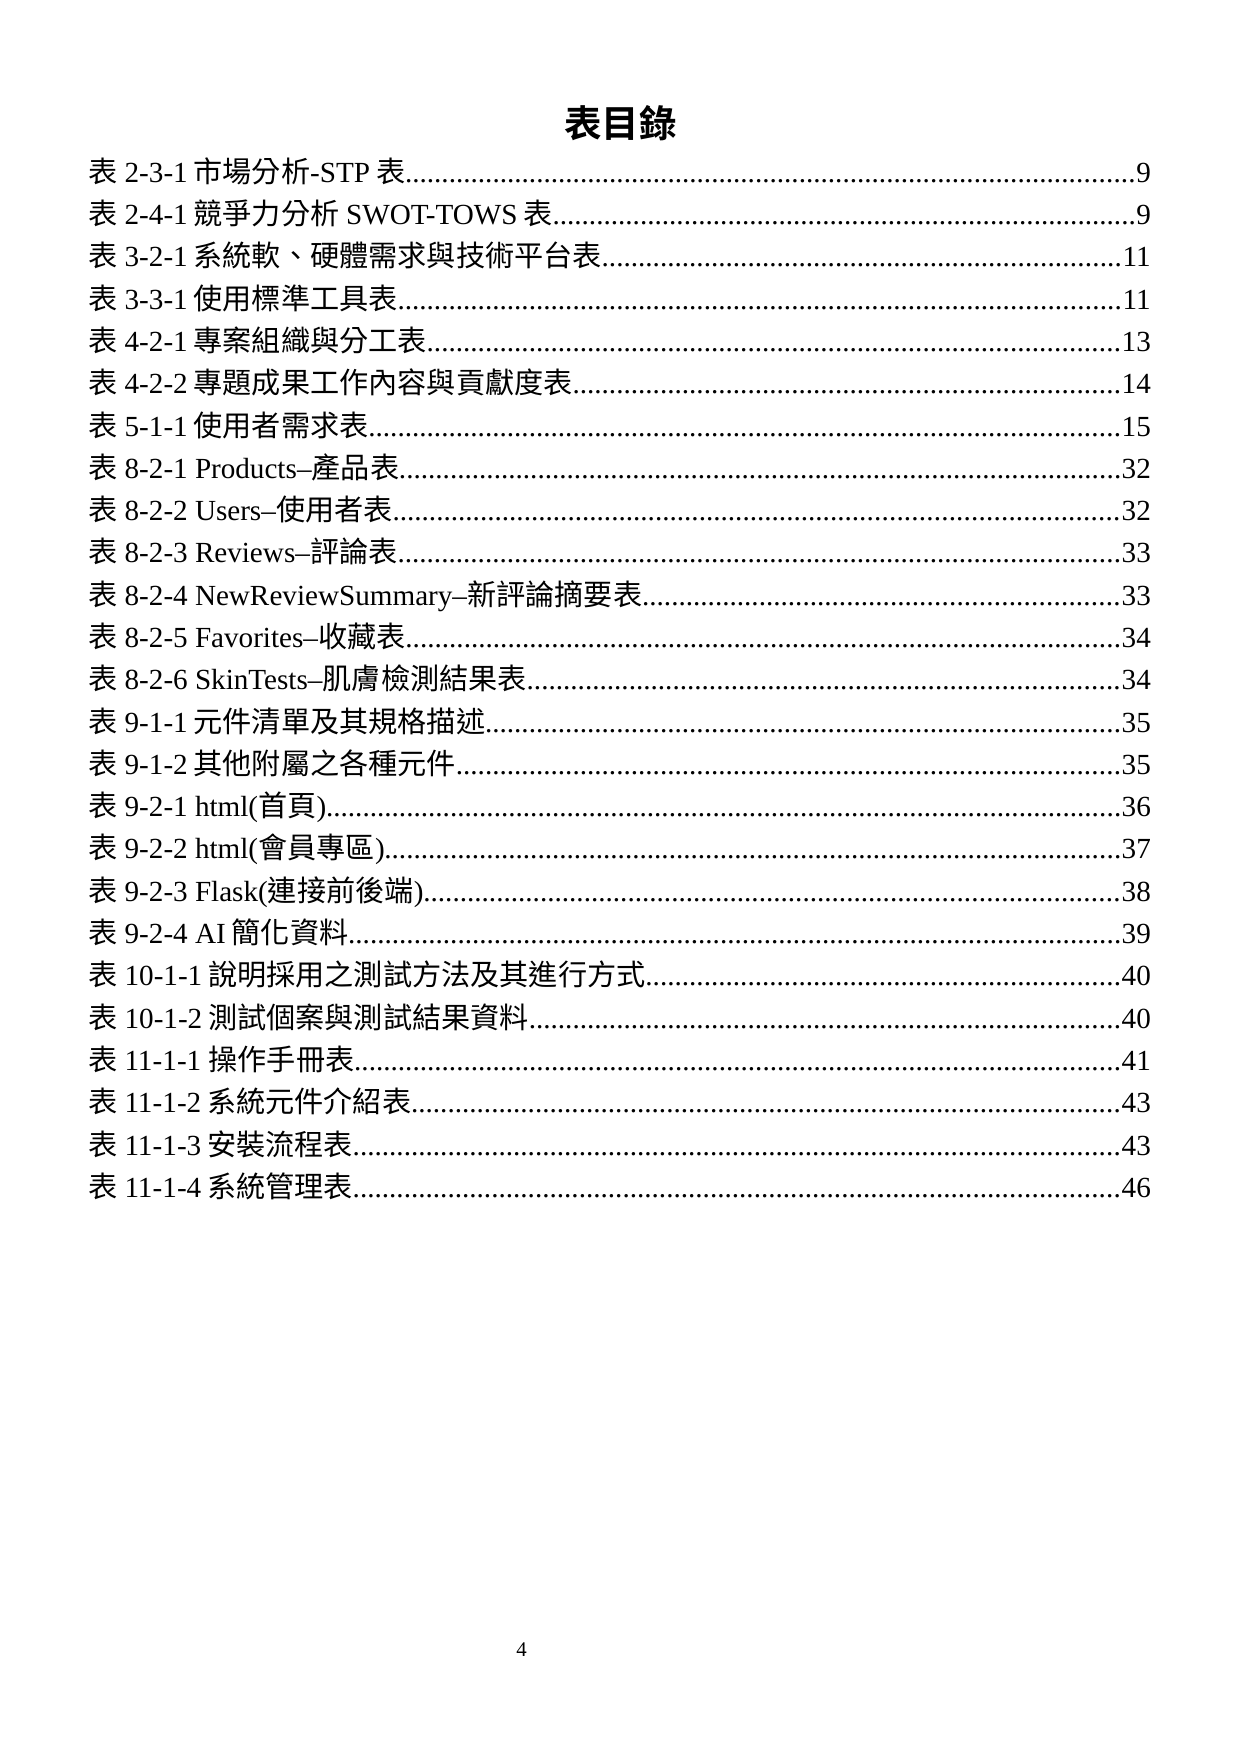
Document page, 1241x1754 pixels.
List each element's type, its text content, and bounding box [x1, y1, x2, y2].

text 表 10-1-2測試個案與測試結果資料 40 [89, 994, 1152, 1037]
text 表 5-1-1使用者需求表 15 [89, 402, 1152, 444]
text 表 9-2-1 html(首頁) 36 [89, 783, 1152, 825]
text 表 11-1-4系統管理表 46 [89, 1163, 1152, 1206]
text 表 4-2-1專案組織與分工表 13 [89, 318, 1152, 360]
text 表 3-3-1使用標準工具表 11 [89, 275, 1152, 318]
text 表 11-1-2系統元件介紹表 43 [89, 1079, 1152, 1121]
text 表 2-3-1市場分析-STP表 9 [89, 148, 1152, 191]
text 表 4-2-2專題成果工作內容與貢獻度表 14 [89, 360, 1152, 402]
text 表 11-1-3安裝流程表 43 [89, 1121, 1152, 1163]
text 表 9-1-1元件清單及其規格描述 35 [89, 698, 1152, 741]
text 表 8-2-5 Favorites–收藏表 34 [89, 614, 1152, 656]
text 表 2-4-1競爭力分析 SWOT-TOWS表 9 [89, 191, 1152, 233]
text 表 8-2-1 Products–產品表 32 [89, 444, 1152, 487]
text 表 11-1-1 操作手冊表 41 [89, 1037, 1152, 1079]
text 表 8-2-2 Users–使用者表 32 [89, 487, 1152, 529]
text 表 9-1-2其他附屬之各種元件 35 [89, 741, 1152, 783]
text 表 9-2-3 Flask(連接前後端) 38 [89, 867, 1152, 910]
text 表 9-2-4 AI簡化資料 39 [89, 910, 1152, 952]
text 表 8-2-6 SkinTests–肌膚檢測結果表 34 [89, 656, 1152, 698]
text 表 8-2-3 Reviews–評論表 33 [89, 529, 1152, 571]
text 表 8-2-4 NewReviewSummary–新評論摘要表 33 [89, 571, 1152, 614]
text 表 10-1-1說明採用之測試方法及其進行方式 40 [89, 952, 1152, 994]
text 表目錄 [89, 94, 1152, 148]
text 表 3-2-1系統軟、硬體需求與技術平台表 11 [89, 233, 1152, 275]
text 表 9-2-2 html(會員專區) 37 [89, 825, 1152, 867]
